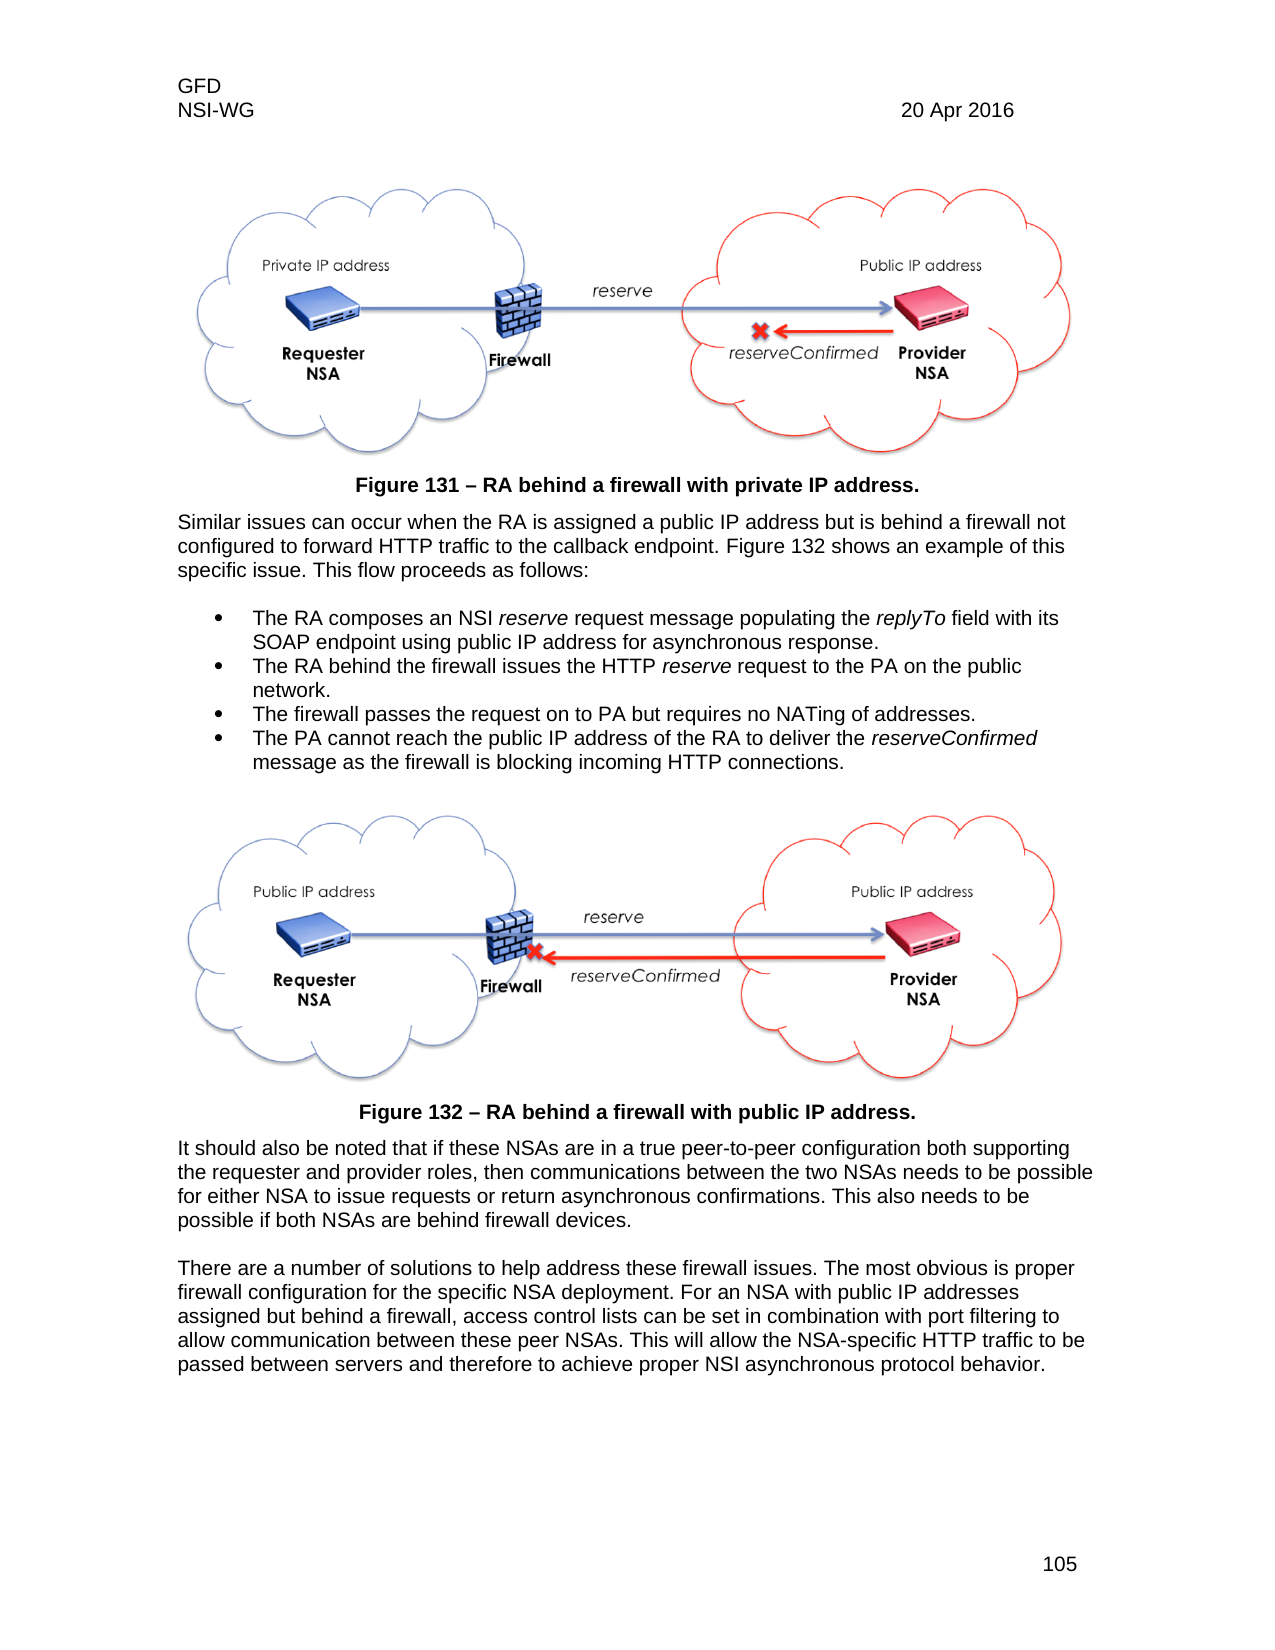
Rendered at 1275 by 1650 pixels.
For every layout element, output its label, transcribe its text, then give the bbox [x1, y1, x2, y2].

list The firewall passes the request on to PA but requires no NATing of addresses. [215, 701, 1098, 726]
text Figure 131 – RA behind a firewall with private IP address. [177, 473, 1098, 497]
text Similar issues can occur when the RA is assigned a public IP address but is behind a firewall not configured to forward HTTP traffic to the callback endpoint. Figure 132 shows an example of this specific issue. This flow proceeds as follows: [177, 509, 1098, 581]
picture [177, 797, 1076, 1087]
list The PA cannot reach the public IP address of the RA to deliver the reserveConfirmed message as the firewall is blocking incoming HTTP connections. [215, 726, 1098, 773]
text There are a number of solutions to help address these firewall issues. The most obvious is proper firewall configuration for the specific NSA deployment. For an NSA with public IP addresses assigned but behind a firewall, access control lists can be set in combination with port filtering to allow communication between these peer NSAs. This will allow the NSA-specific HTTP traffic to be passed between servers and therefore to achieve proper NSI asynchronous protocol behavior. [177, 1256, 1098, 1376]
list The RA composes an NSI reserve request message populating the replyTo field with its SOAP endpoint using public IP address for asynchronous response. [215, 605, 1098, 653]
text It should also be noted that if these NSAs are in a true peer-to-peer configuration both supporting the requester and provider roles, then communications between the two NSAs needs to be possible for either NSA to issue requests or return asynchronous confirmations. This also needs to be possible if both NSAs are behind firewall devices. [177, 1136, 1098, 1232]
list The RA behind the firewall issues the HTTP reserve request to the PA on the public network. [215, 653, 1098, 701]
text Figure 132 – RA behind a firewall with public IP address. [177, 1099, 1098, 1123]
picture [188, 173, 1087, 461]
